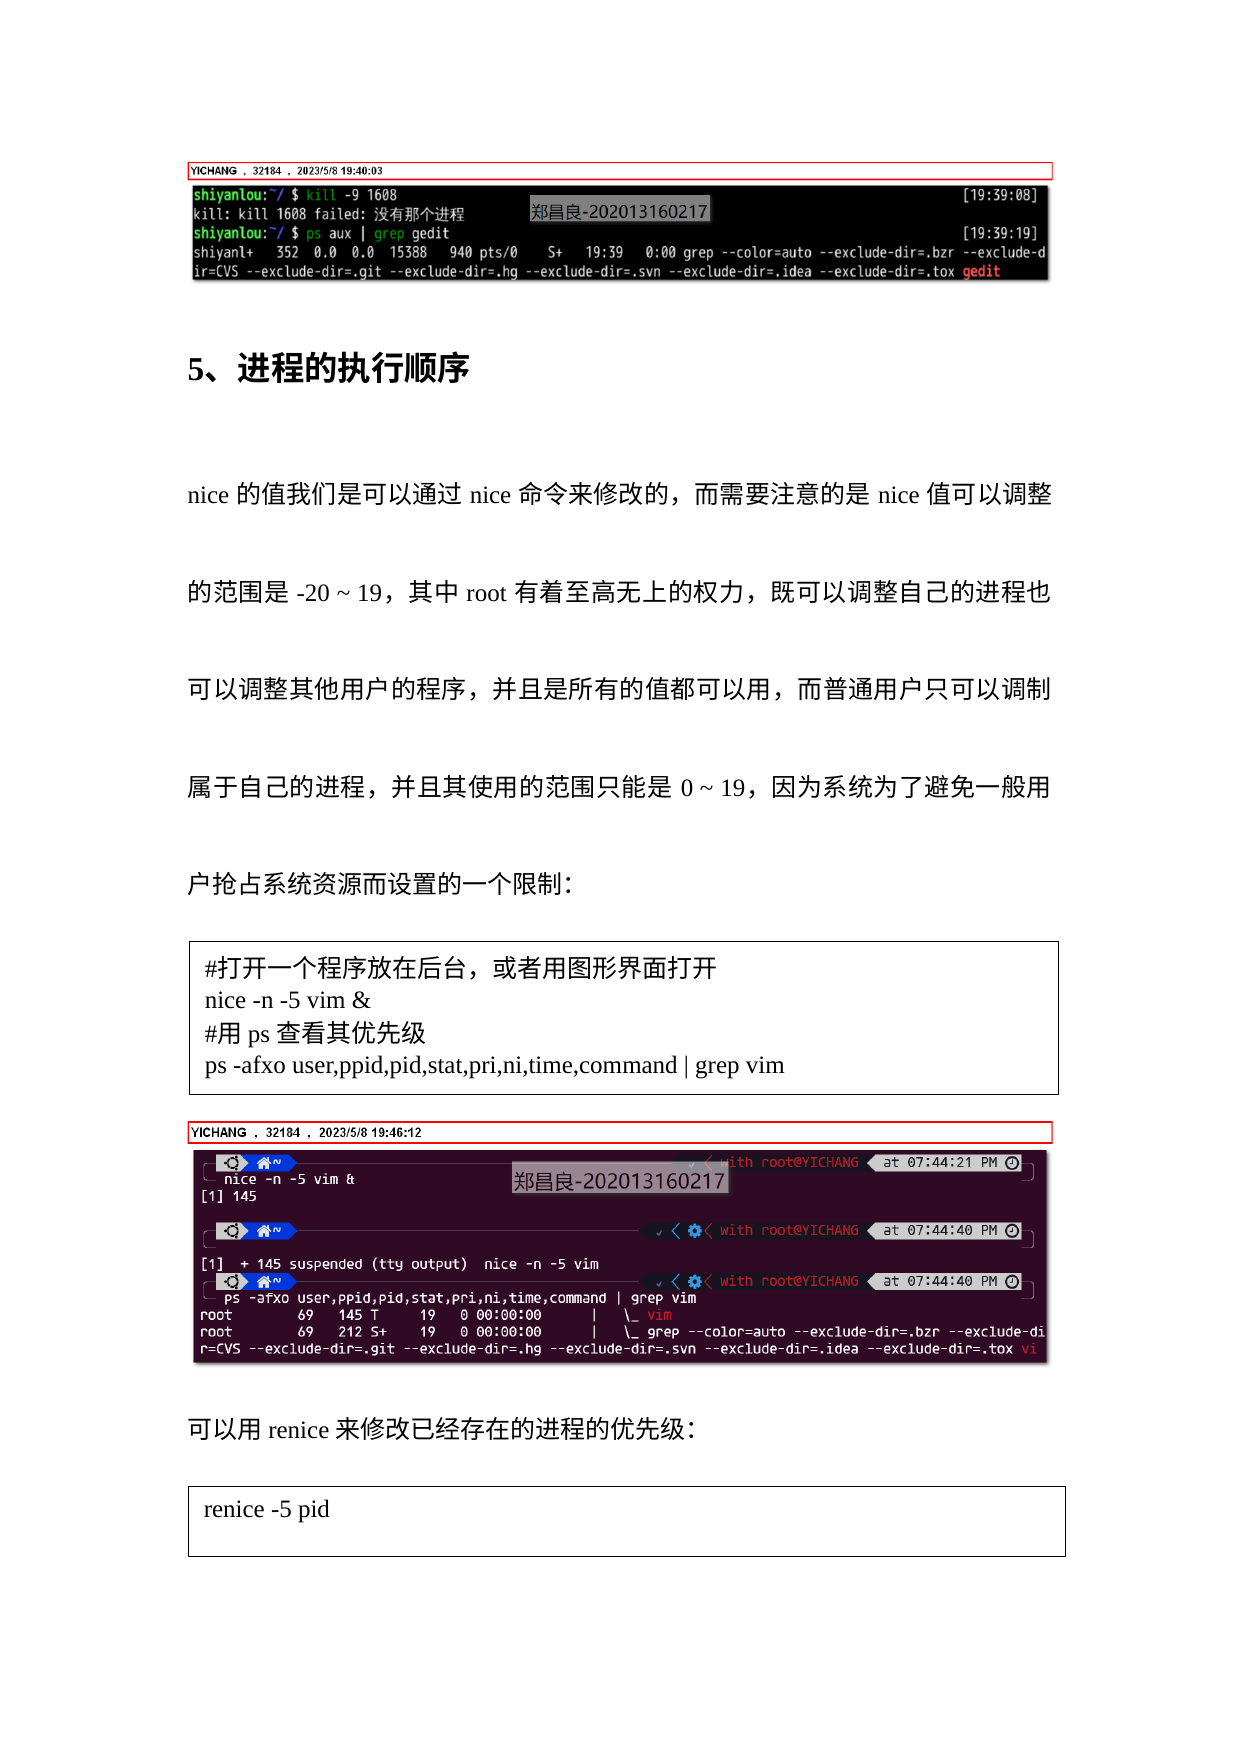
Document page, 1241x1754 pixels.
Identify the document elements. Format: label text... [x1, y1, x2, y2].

text 可以用 renice 来修改已经存在的进程的优先级： [187, 1396, 1053, 1461]
subtitle 5、进程的执行顺序 [187, 333, 1053, 398]
picture [187, 162, 1053, 285]
picture [187, 1121, 1053, 1369]
text nice 的值我们是可以通过 nice 命令来修改的，而需要注意的是 nice 值可以调整的范围是 -20 ~ 19，其中 root 有着至高无上的权力，既可以调整自己的进程也可以调整其他用户的程序，并且是所有的值都可以用，而普通用户只可以调制属于自己的进程，并且其使用的范围只能是 0 ~ 19，因为系统为了避免一般用户抢占系统资源而设置的一个限制： [187, 461, 1053, 916]
